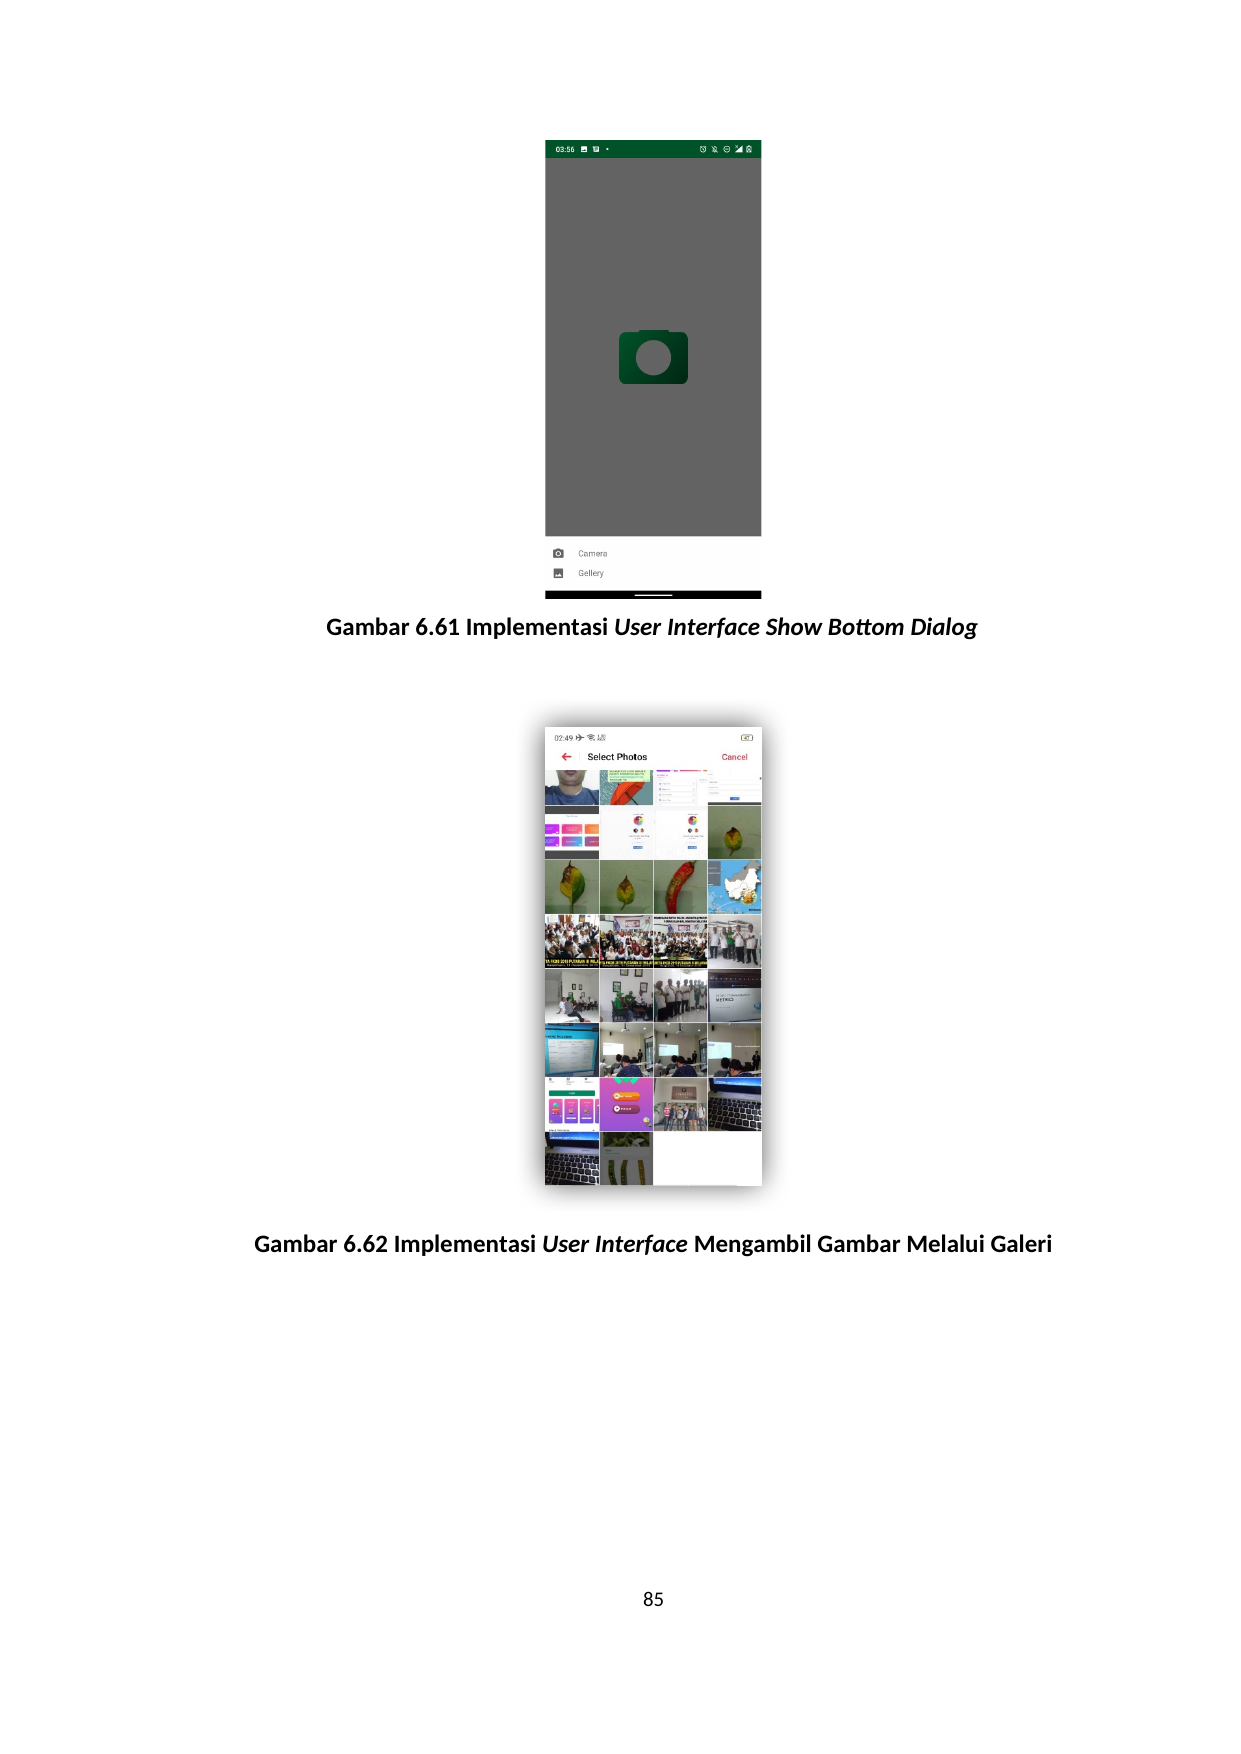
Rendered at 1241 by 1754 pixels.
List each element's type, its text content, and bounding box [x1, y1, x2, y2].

picture [545, 727, 762, 1186]
picture [545, 140, 762, 599]
